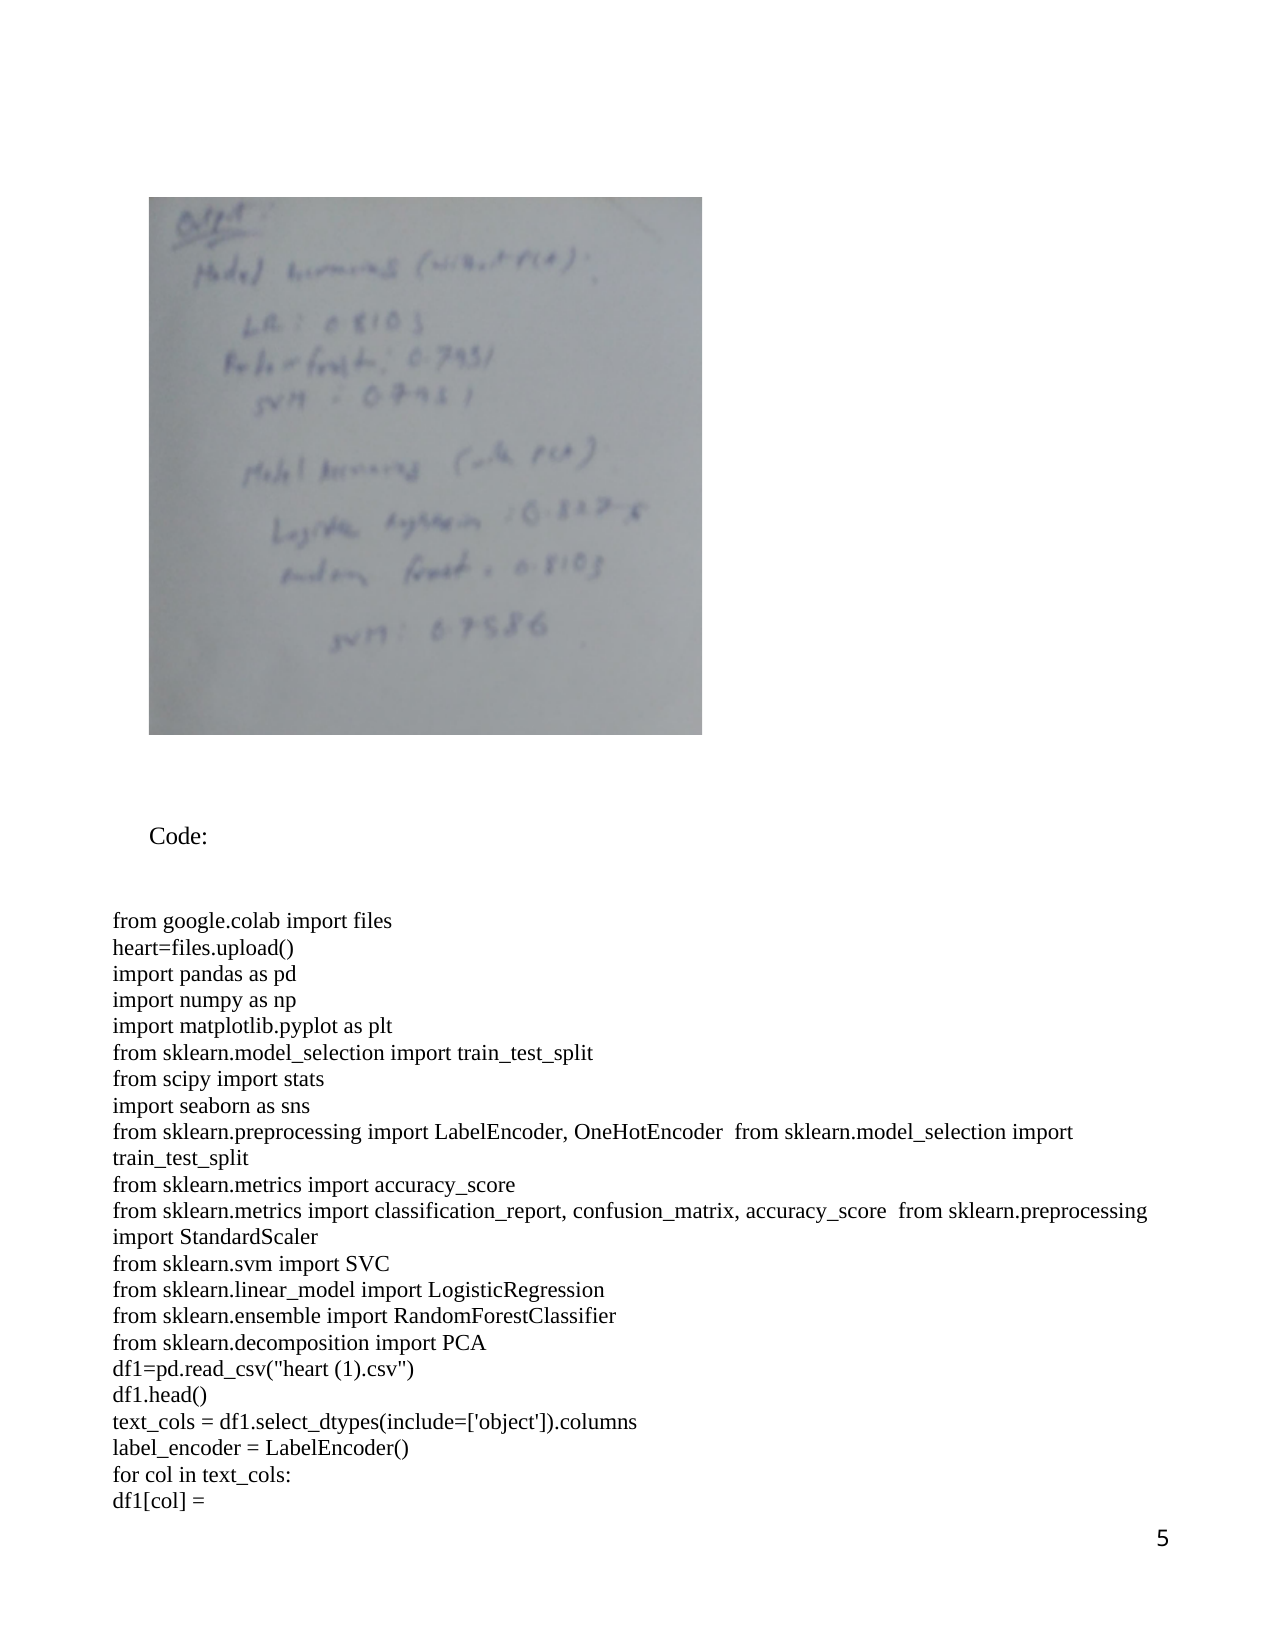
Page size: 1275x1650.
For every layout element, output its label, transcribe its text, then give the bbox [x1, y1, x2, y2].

text from sklearn.linear_model import LogisticRegression [112, 1276, 1162, 1302]
text df1=pd.read_csv("heart (1).csv") [112, 1355, 1162, 1382]
text from sklearn.decomposition import PCA [112, 1329, 1162, 1355]
text df1.head() [112, 1382, 1162, 1408]
text from sklearn.model_selection import train_test_split [112, 1039, 1162, 1065]
text df1[col] = [112, 1487, 1162, 1513]
text from sklearn.svm import SVC [112, 1250, 1162, 1276]
text Code: [149, 821, 1162, 850]
text from google.colab import files [112, 907, 1162, 933]
text from sklearn.ensemble import RandomForestClassifier [112, 1302, 1162, 1329]
text text_cols = df1.select_dtypes(include=['object']).columns [112, 1408, 1162, 1434]
picture [148, 197, 703, 735]
text from sklearn.metrics import accuracy_score [112, 1171, 1162, 1197]
text label_encoder = LabelEncoder() [112, 1434, 1162, 1461]
text import seaborn as sns [112, 1092, 1162, 1118]
text heart=files.upload() [112, 933, 1162, 960]
text import pandas as pd [112, 960, 1162, 986]
text from sklearn.metrics import classification_report, confusion_matrix, accuracy_score from sklearn.preprocessing import StandardScaler [112, 1197, 1162, 1250]
text import numpy as np [112, 986, 1162, 1013]
text from scipy import stats [112, 1065, 1162, 1092]
text import matplotlib.pyplot as plt [112, 1013, 1162, 1039]
text for col in text_cols: [112, 1461, 1162, 1487]
text from sklearn.preprocessing import LabelEncoder, OneHotEncoder from sklearn.model_selection import train_test_split [112, 1118, 1162, 1171]
